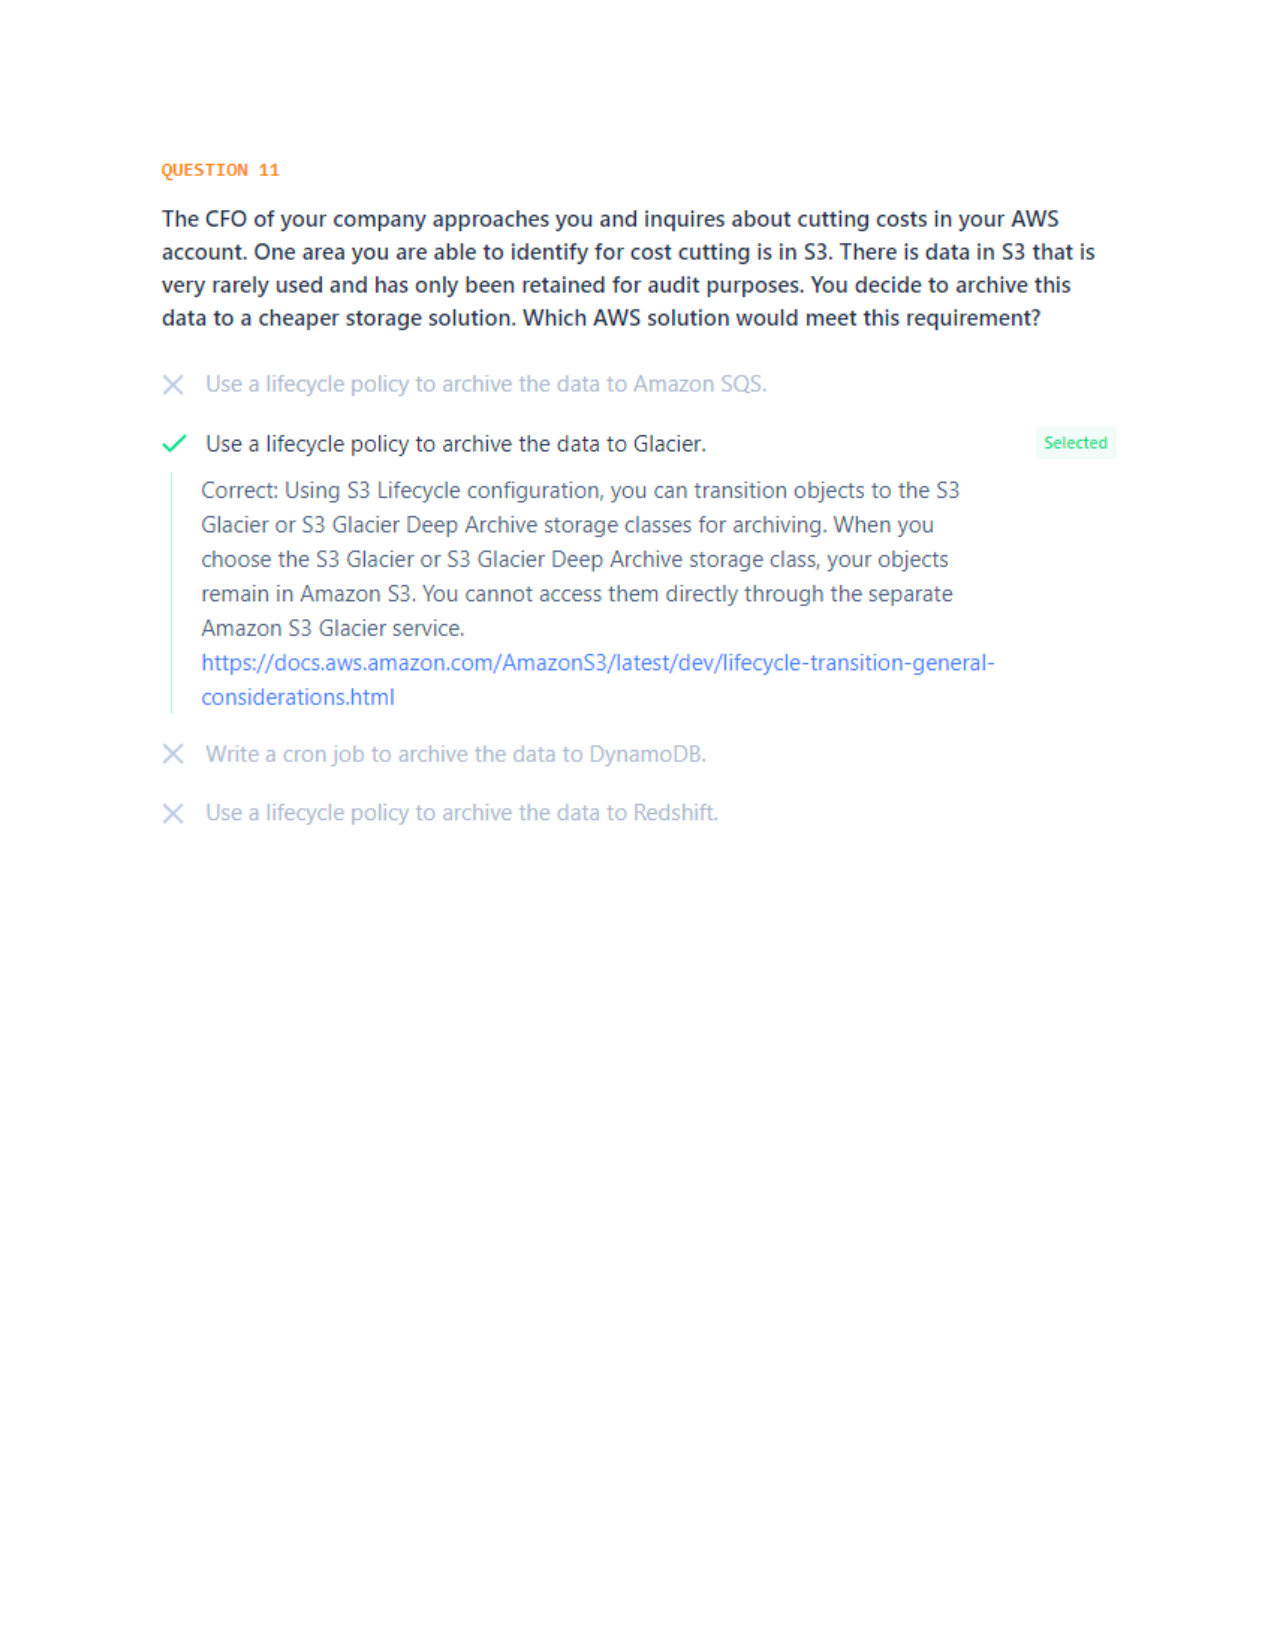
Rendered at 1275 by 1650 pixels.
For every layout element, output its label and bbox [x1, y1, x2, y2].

picture [150, 150, 1125, 867]
